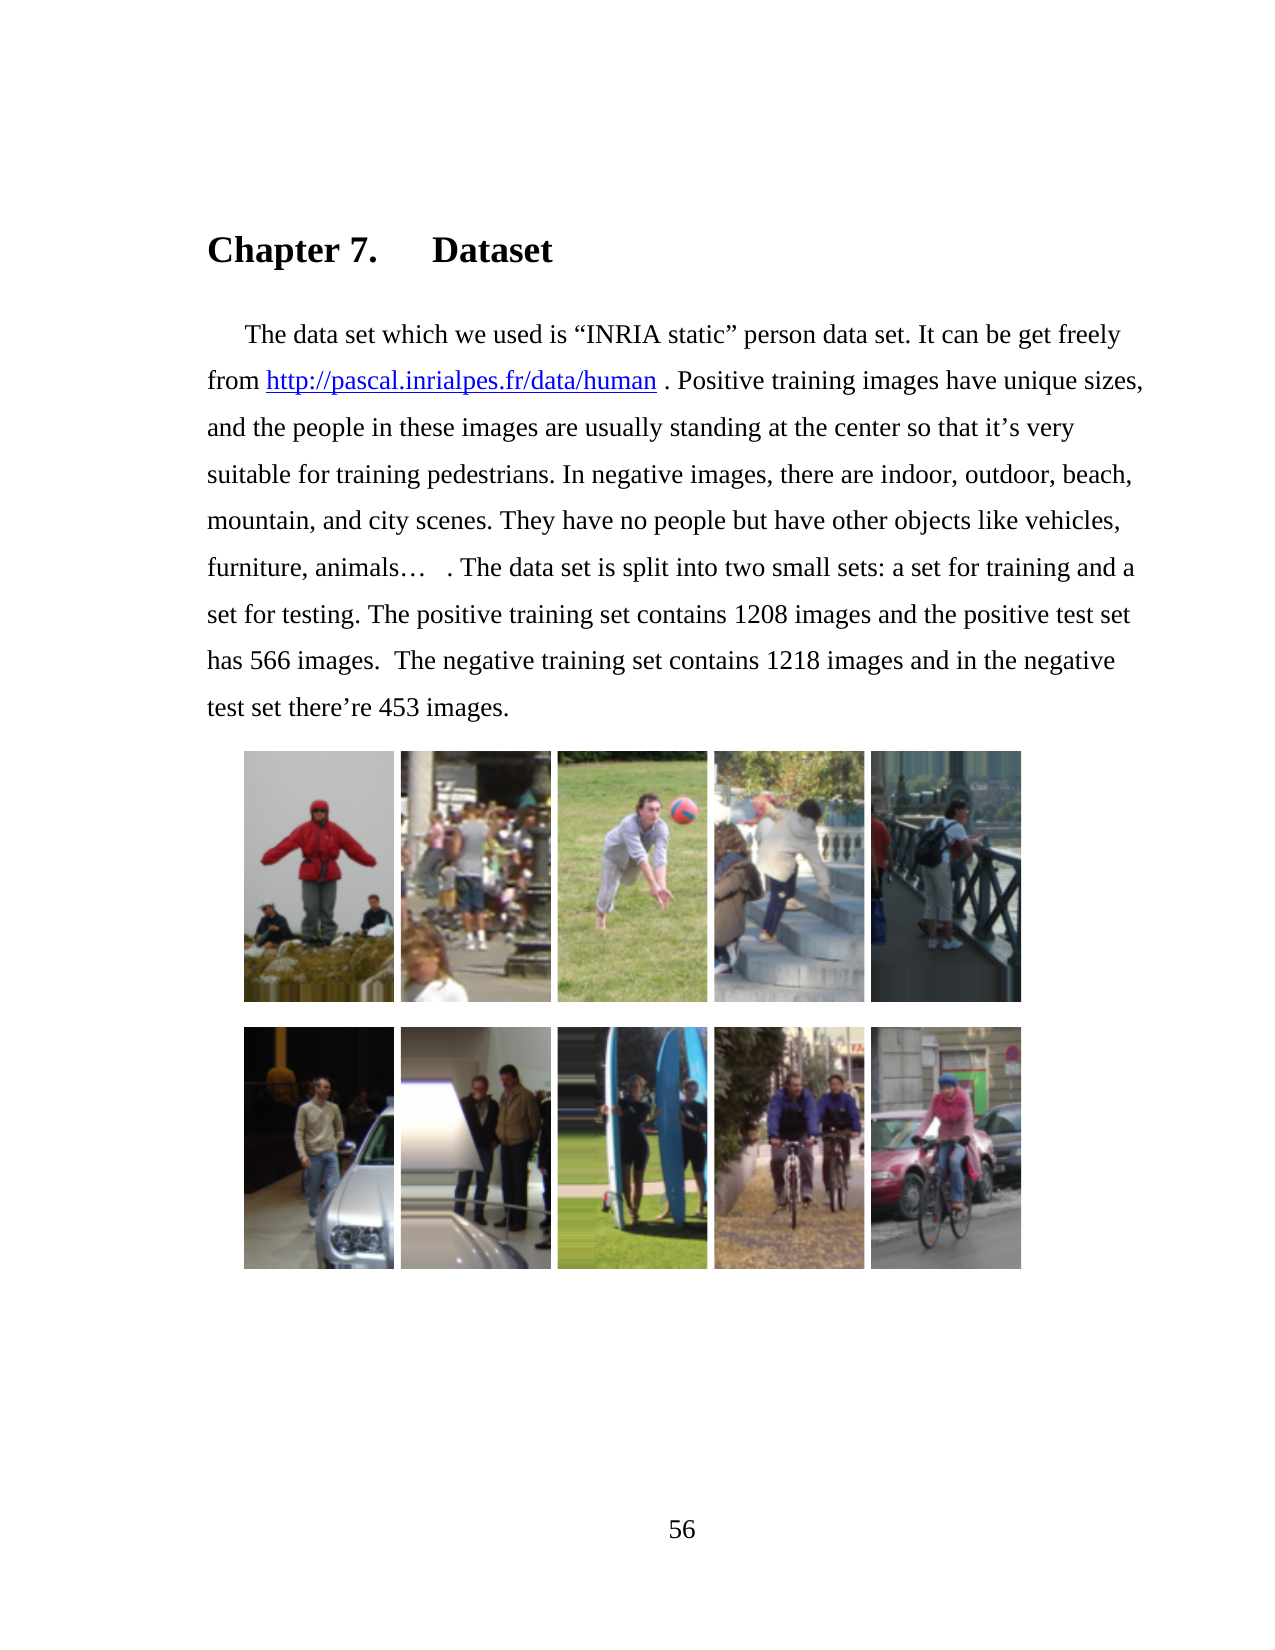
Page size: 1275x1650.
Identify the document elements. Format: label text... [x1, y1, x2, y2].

picture [557, 751, 708, 1002]
picture [871, 751, 1022, 1002]
picture [714, 1027, 865, 1269]
picture [244, 1027, 394, 1269]
picture [400, 1027, 551, 1269]
picture [714, 751, 865, 1002]
picture [871, 1027, 1022, 1269]
picture [400, 751, 551, 1002]
subtitle Dataset [207, 227, 1157, 270]
list The data set which we used is “INRIA static” person data set. It can be get freely from http://pascal.inrialpes.fr/data/human . Positive training images have unique sizes, and the people in these images are usually standing at the center so that it’s very suitable for training pedestrians. In negative images, there are indoor, outdoor, beach, mountain, and city scenes. They have no people but have other objects like vehicles, furniture, animals… . The data set is split into two small sets: a set for training and a set for testing. The positive training set contains 1208 images and the positive test set has 566 images. The negative training set contains 1218 images and in the negative test set there’re 453 images. [207, 318, 1157, 722]
picture [244, 751, 394, 1002]
picture [557, 1027, 708, 1269]
